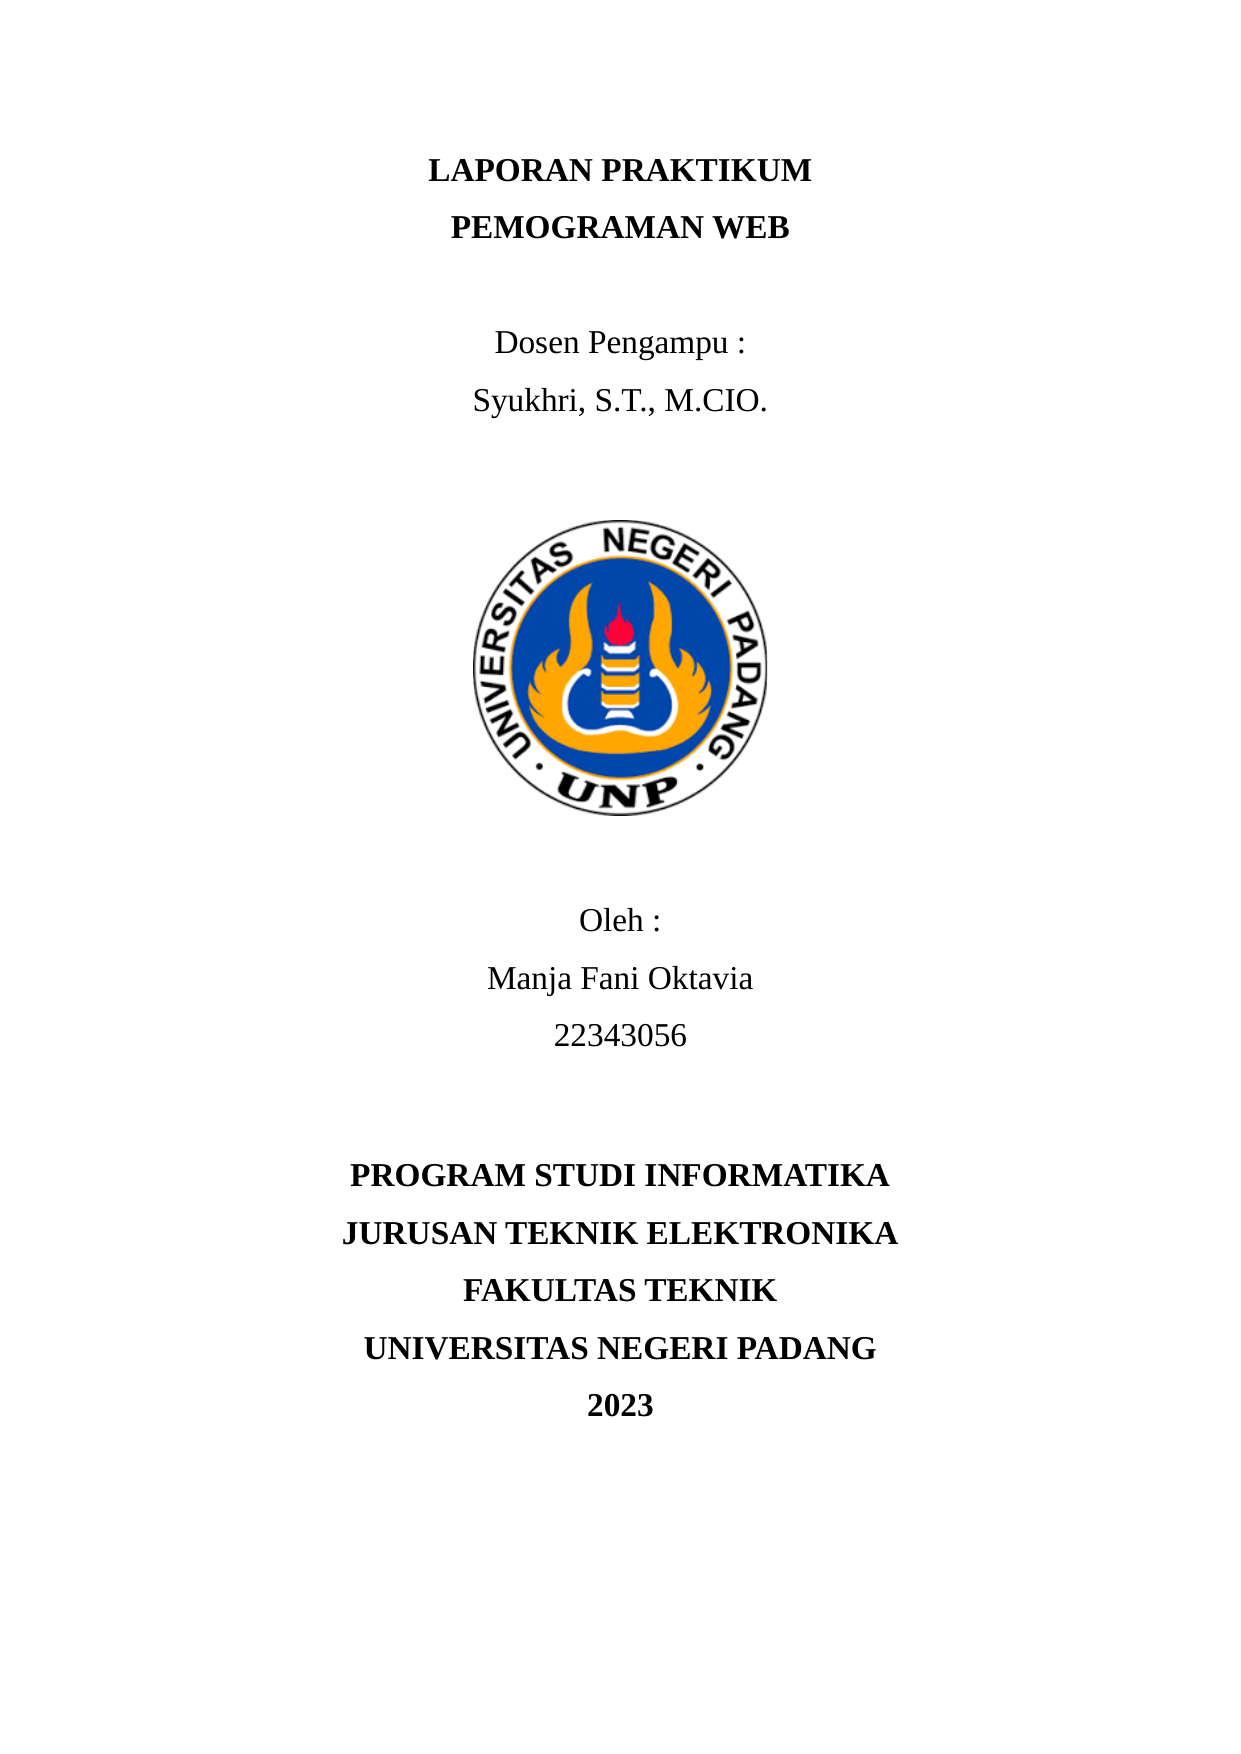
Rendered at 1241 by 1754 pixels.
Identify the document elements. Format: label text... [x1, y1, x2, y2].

text JURUSAN TEKNIK ELEKTRONIKA [150, 1213, 1090, 1251]
text PROGRAM STUDI INFORMATIKA [150, 1156, 1090, 1194]
text UNIVERSITAS NEGERI PADANG [150, 1328, 1090, 1366]
text Syukhri, S.T., M.CIO. [150, 380, 1090, 418]
text 2023 [150, 1386, 1090, 1424]
text Manja Fani Oktavia [150, 958, 1090, 996]
text 22343056 [150, 1015, 1090, 1054]
text Dosen Pengampu : [150, 322, 1090, 361]
text FAKULTAS TEKNIK [150, 1271, 1090, 1309]
text PEMOGRAMAN WEB [150, 207, 1090, 246]
text Oleh : [150, 900, 1090, 939]
picture [473, 520, 768, 816]
text LAPORAN PRAKTIKUM [150, 150, 1090, 188]
